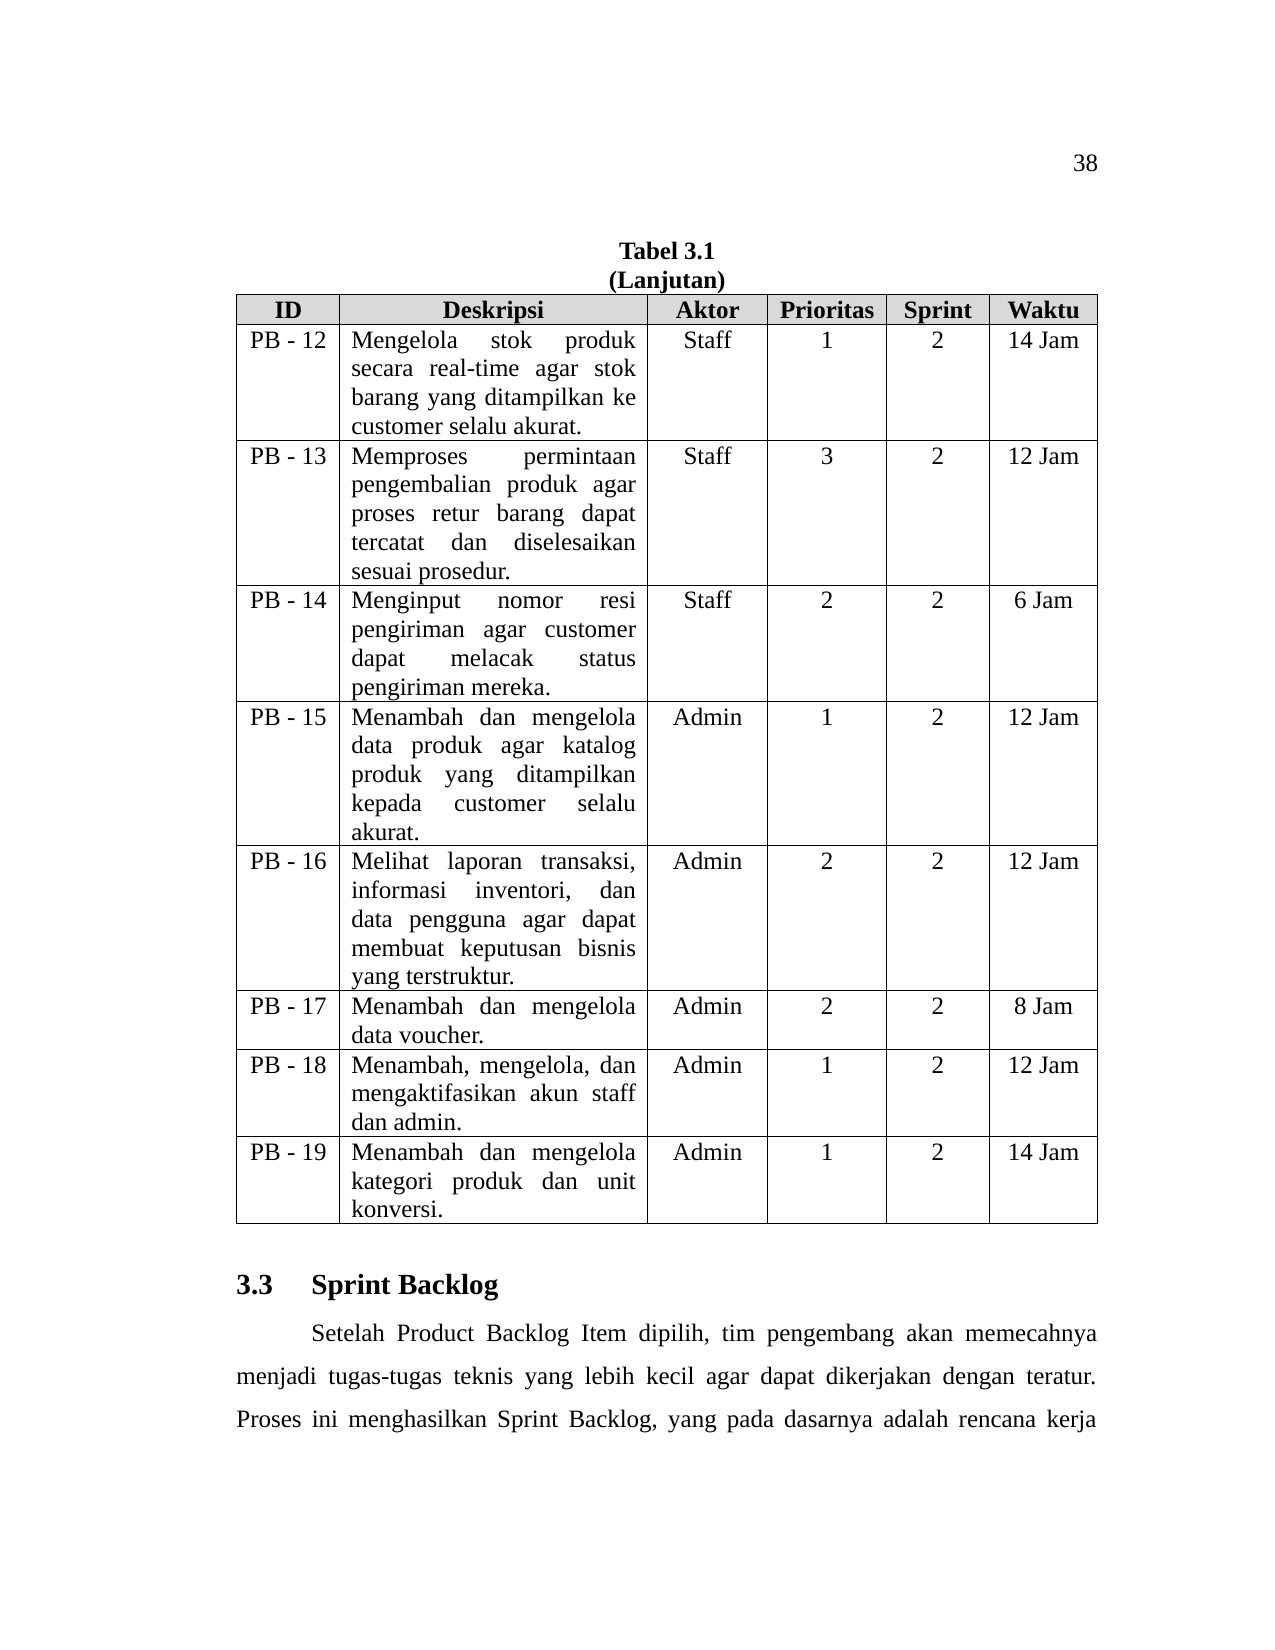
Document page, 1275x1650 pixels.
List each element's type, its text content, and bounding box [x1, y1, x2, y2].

table_cell 12 Jam [990, 1050, 1097, 1136]
table_header Aktor [648, 295, 767, 324]
table_cell Memproses permintaan pengembalian produk agar proses retur barang dapat tercatat dan diselesaikan sesuai prosedur. [340, 441, 647, 584]
table_cell PB - 16 [237, 846, 339, 990]
table_cell 12 Jam [990, 846, 1097, 990]
table_cell PB - 15 [237, 702, 339, 845]
table_cell 1 [768, 1050, 886, 1136]
table_cell 3 [768, 441, 886, 584]
table_cell PB - 12 [237, 325, 339, 440]
table_cell 2 [768, 846, 886, 990]
table_cell Mengelola stok produk secara real-time agar stok barang yang ditampilkan ke customer selalu akurat. [340, 325, 647, 440]
table_cell 2 [887, 846, 989, 990]
table_header Prioritas [768, 295, 886, 324]
table_cell 12 Jam [990, 702, 1097, 845]
table_cell 2 [887, 441, 989, 584]
text (Lanjutan) [236, 265, 1098, 294]
table_cell PB - 13 [237, 441, 339, 584]
table_cell Menambah dan mengelola kategori produk dan unit konversi. [340, 1137, 647, 1223]
table_header Waktu [990, 295, 1097, 324]
table_cell 6 Jam [990, 586, 1097, 701]
table_cell 14 Jam [990, 325, 1097, 440]
table_cell 1 [768, 702, 886, 845]
table_cell PB - 14 [237, 586, 339, 701]
table_cell Admin [648, 1050, 767, 1136]
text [236, 1318, 1098, 1433]
table_cell 12 Jam [990, 441, 1097, 584]
table_cell 2 [887, 1050, 989, 1136]
table_cell 2 [887, 991, 989, 1049]
table_cell Menginput nomor resi pengiriman agar customer dapat melacak status pengiriman mereka. [340, 586, 647, 701]
table_cell Menambah dan mengelola data produk agar katalog produk yang ditampilkan kepada customer selalu akurat. [340, 702, 647, 845]
table_cell Melihat laporan transaksi, informasi inventori, dan data pengguna agar dapat membuat keputusan bisnis yang terstruktur. [340, 846, 647, 990]
table_header Sprint [887, 295, 989, 324]
table_cell 2 [768, 586, 886, 701]
table_cell Admin [648, 702, 767, 845]
table_cell Admin [648, 1137, 767, 1223]
table_cell Staff [648, 586, 767, 701]
table_cell 2 [768, 991, 886, 1049]
table_cell 2 [887, 702, 989, 845]
table_cell Menambah, mengelola, dan mengaktifasikan akun staff dan admin. [340, 1050, 647, 1136]
table_cell 2 [887, 586, 989, 701]
table_cell Staff [648, 325, 767, 440]
table_cell 14 Jam [990, 1137, 1097, 1223]
table_cell Admin [648, 846, 767, 990]
table_cell 1 [768, 1137, 886, 1223]
table_cell Admin [648, 991, 767, 1049]
table_cell PB - 17 [237, 991, 339, 1049]
table_cell Menambah dan mengelola data voucher. [340, 991, 647, 1049]
table_cell 1 [768, 325, 886, 440]
text Tabel 3.1 [236, 236, 1098, 265]
table_header Deskripsi [340, 295, 647, 324]
text 3.3 Sprint Backlog [236, 1267, 1098, 1301]
table_cell 2 [887, 1137, 989, 1223]
table_cell 2 [887, 325, 989, 440]
table_cell PB - 19 [237, 1137, 339, 1223]
table_cell PB - 18 [237, 1050, 339, 1136]
table_header ID [237, 295, 339, 324]
table_cell Staff [648, 441, 767, 584]
table_cell 8 Jam [990, 991, 1097, 1049]
